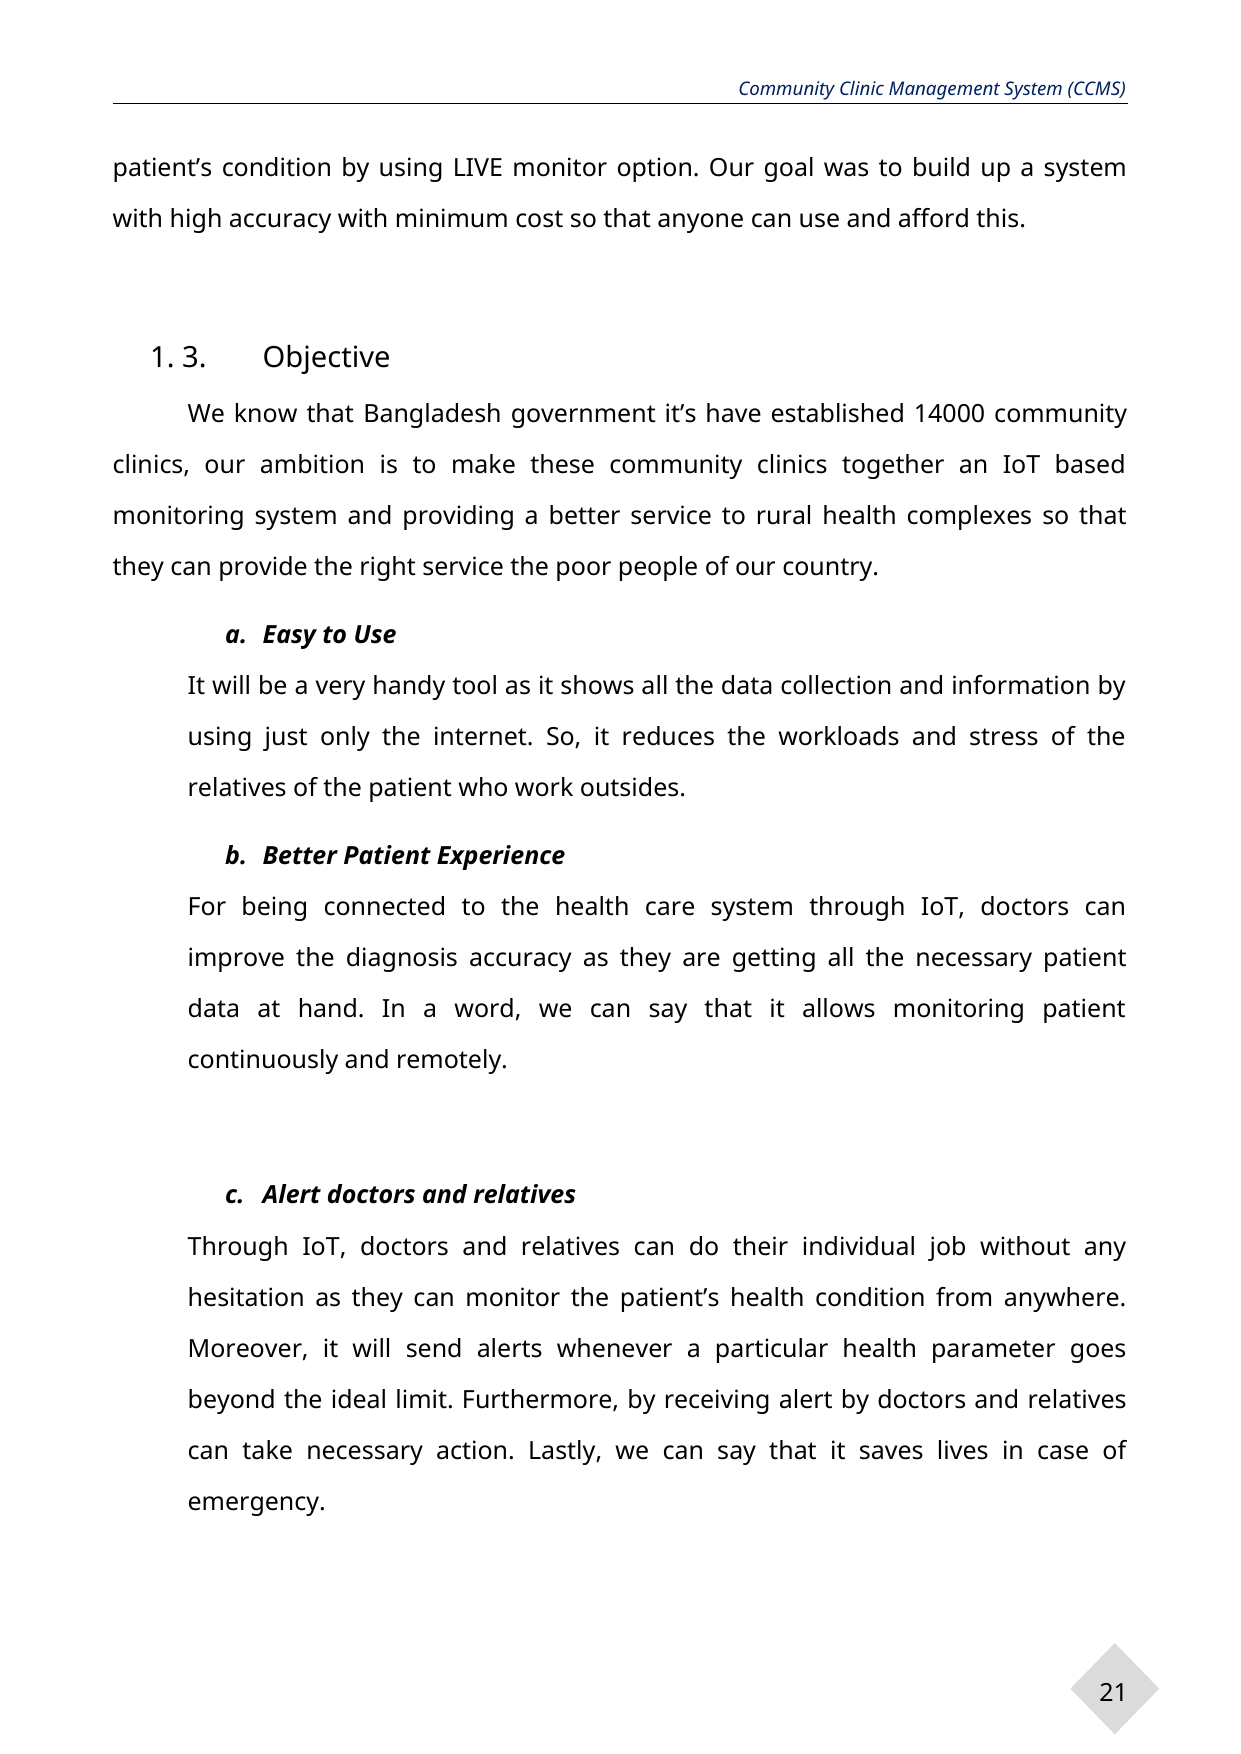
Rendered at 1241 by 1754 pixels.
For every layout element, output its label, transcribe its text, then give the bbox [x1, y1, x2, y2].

text It will be a very handy tool as it shows all the data collection and information by using just only the internet. So, it reduces the workloads and stress of the relatives of the patient who work outsides. [187, 668, 1128, 804]
subtitle Objective [150, 336, 1128, 376]
subtitle Better Patient Experience [225, 838, 1128, 872]
subtitle Easy to Use [225, 617, 1128, 651]
text Through IoT, doctors and relatives can do their individual job without any hesitation as they can monitor the patient’s health condition from anywhere. Moreover, it will send alerts whenever a particular health parameter goes beyond the ideal limit. Furthermore, by receiving alert by doctors and relatives can take necessary action. Lastly, we can say that it saves lives in case of emergency. [187, 1228, 1128, 1517]
text We know that Bangladesh government it’s have established 14000 community clinics, our ambition is to make these community clinics together an IoT based monitoring system and providing a better service to rural health complexes so that they can provide the right service the poor people of our country. [112, 396, 1128, 583]
subtitle Alert doctors and relatives [225, 1177, 1128, 1211]
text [112, 150, 1128, 235]
text For being connected to the health care system through IoT, doctors can improve the diagnosis accuracy as they are getting all the necessary patient data at hand. In a word, we can say that it allows monitoring patient continuously and remotely. [187, 889, 1128, 1076]
